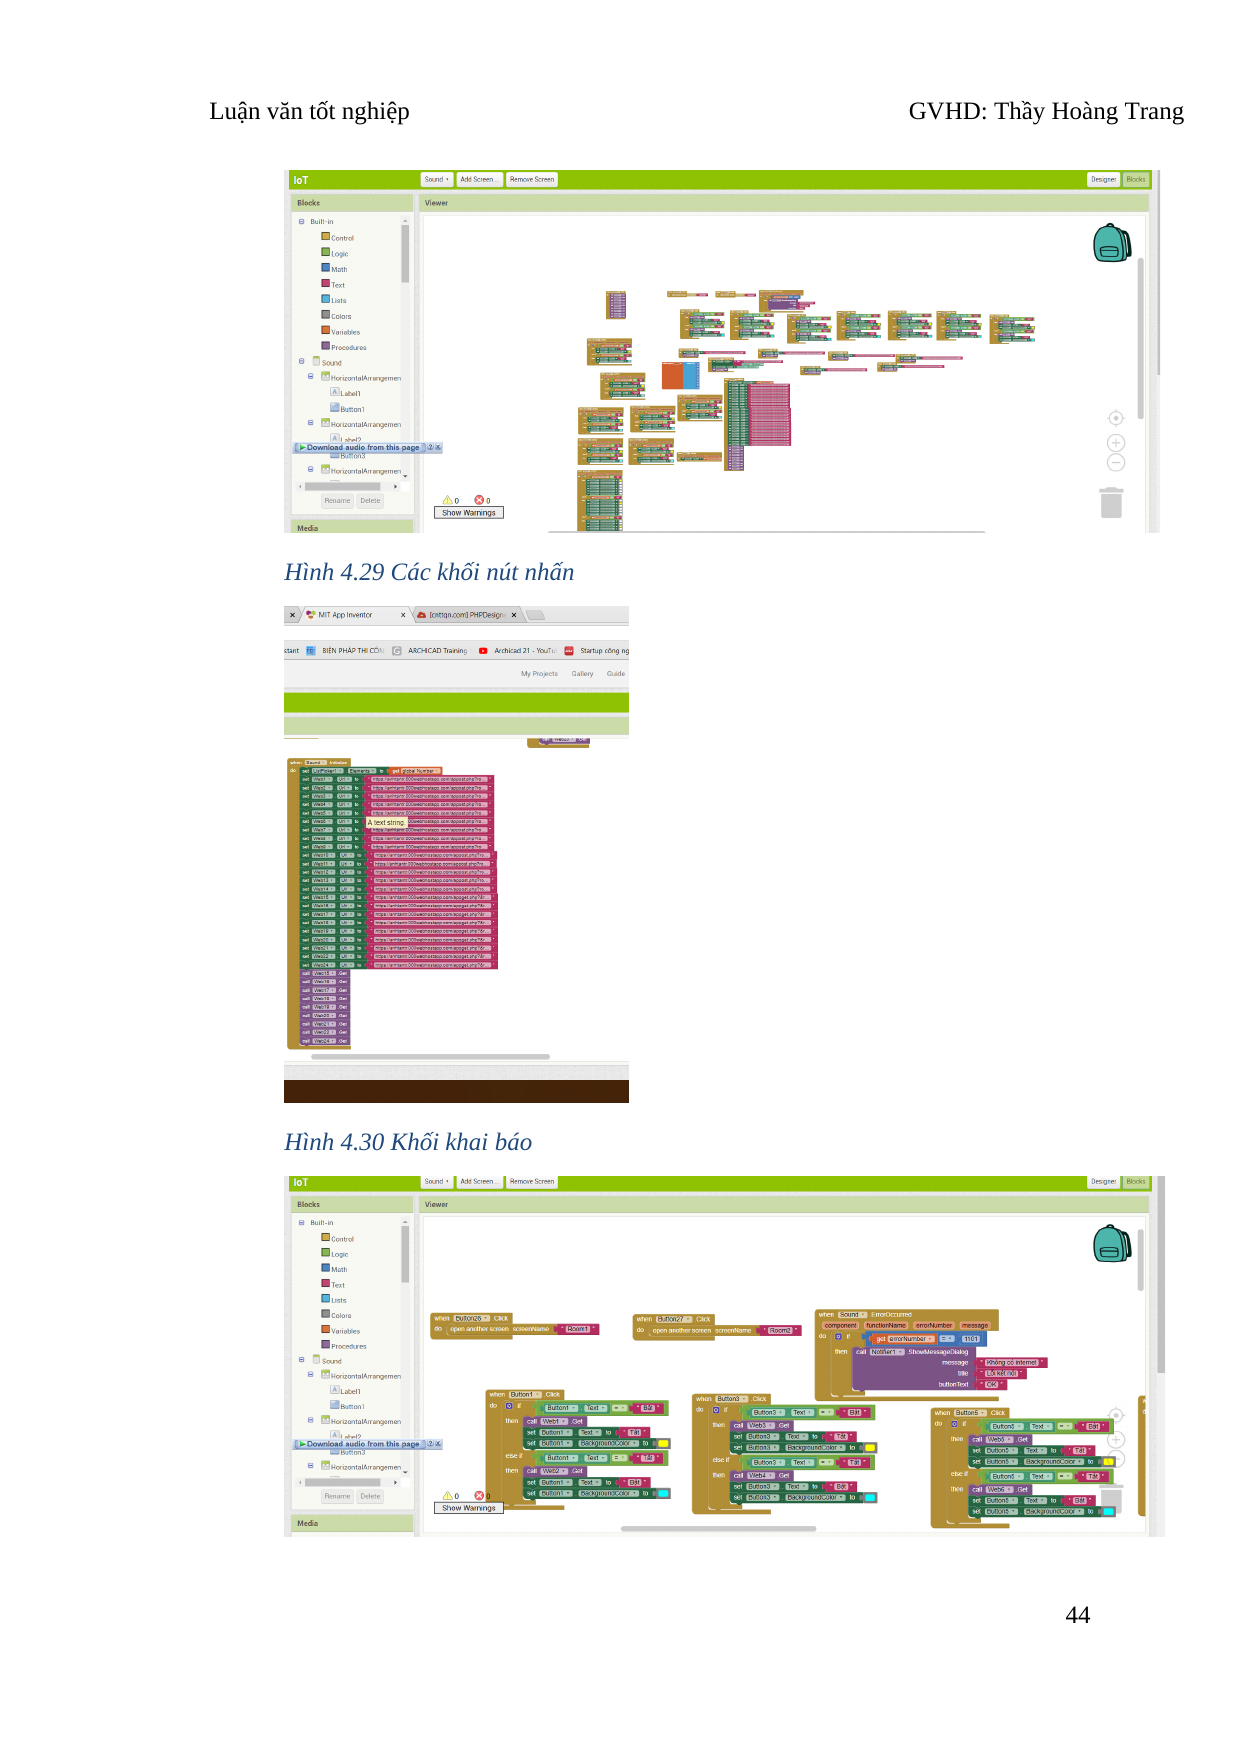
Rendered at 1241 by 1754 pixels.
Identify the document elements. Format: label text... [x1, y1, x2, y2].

picture [284, 606, 629, 1103]
picture [284, 1176, 1166, 1537]
picture [284, 170, 1161, 533]
